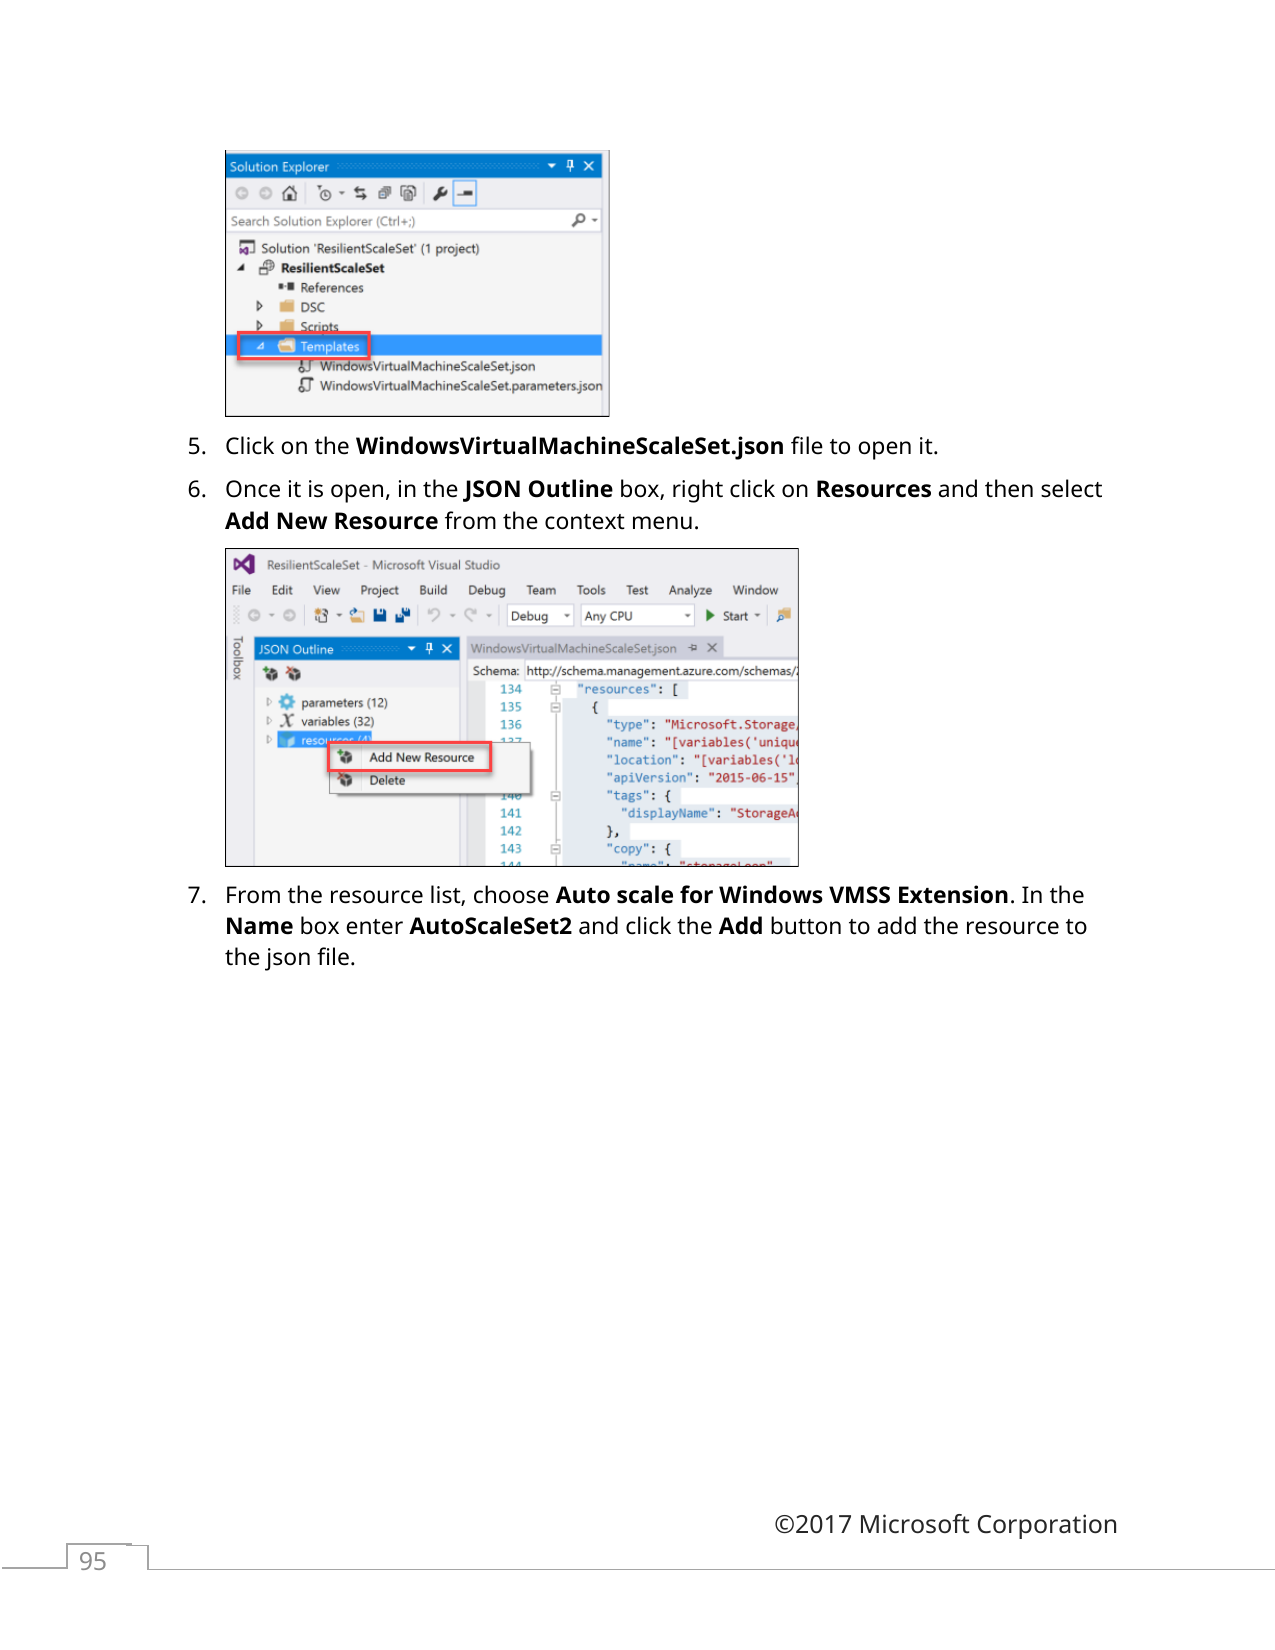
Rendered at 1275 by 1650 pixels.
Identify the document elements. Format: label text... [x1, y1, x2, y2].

picture [225, 548, 799, 867]
list Once it is open, in the JSON Outline box, right click on Resources and then select Add New Resource from the context menu. [187, 473, 1125, 536]
list From the resource list, choose Auto scale for Windows VMSS Extension. In the Name box enter AutoScaleSet2 and click the Add button to add the resource to the json file. [187, 879, 1125, 972]
list Click on the WindowsVirtualMachineScaleSet.json file to open it. [187, 429, 1125, 461]
picture [225, 150, 610, 417]
